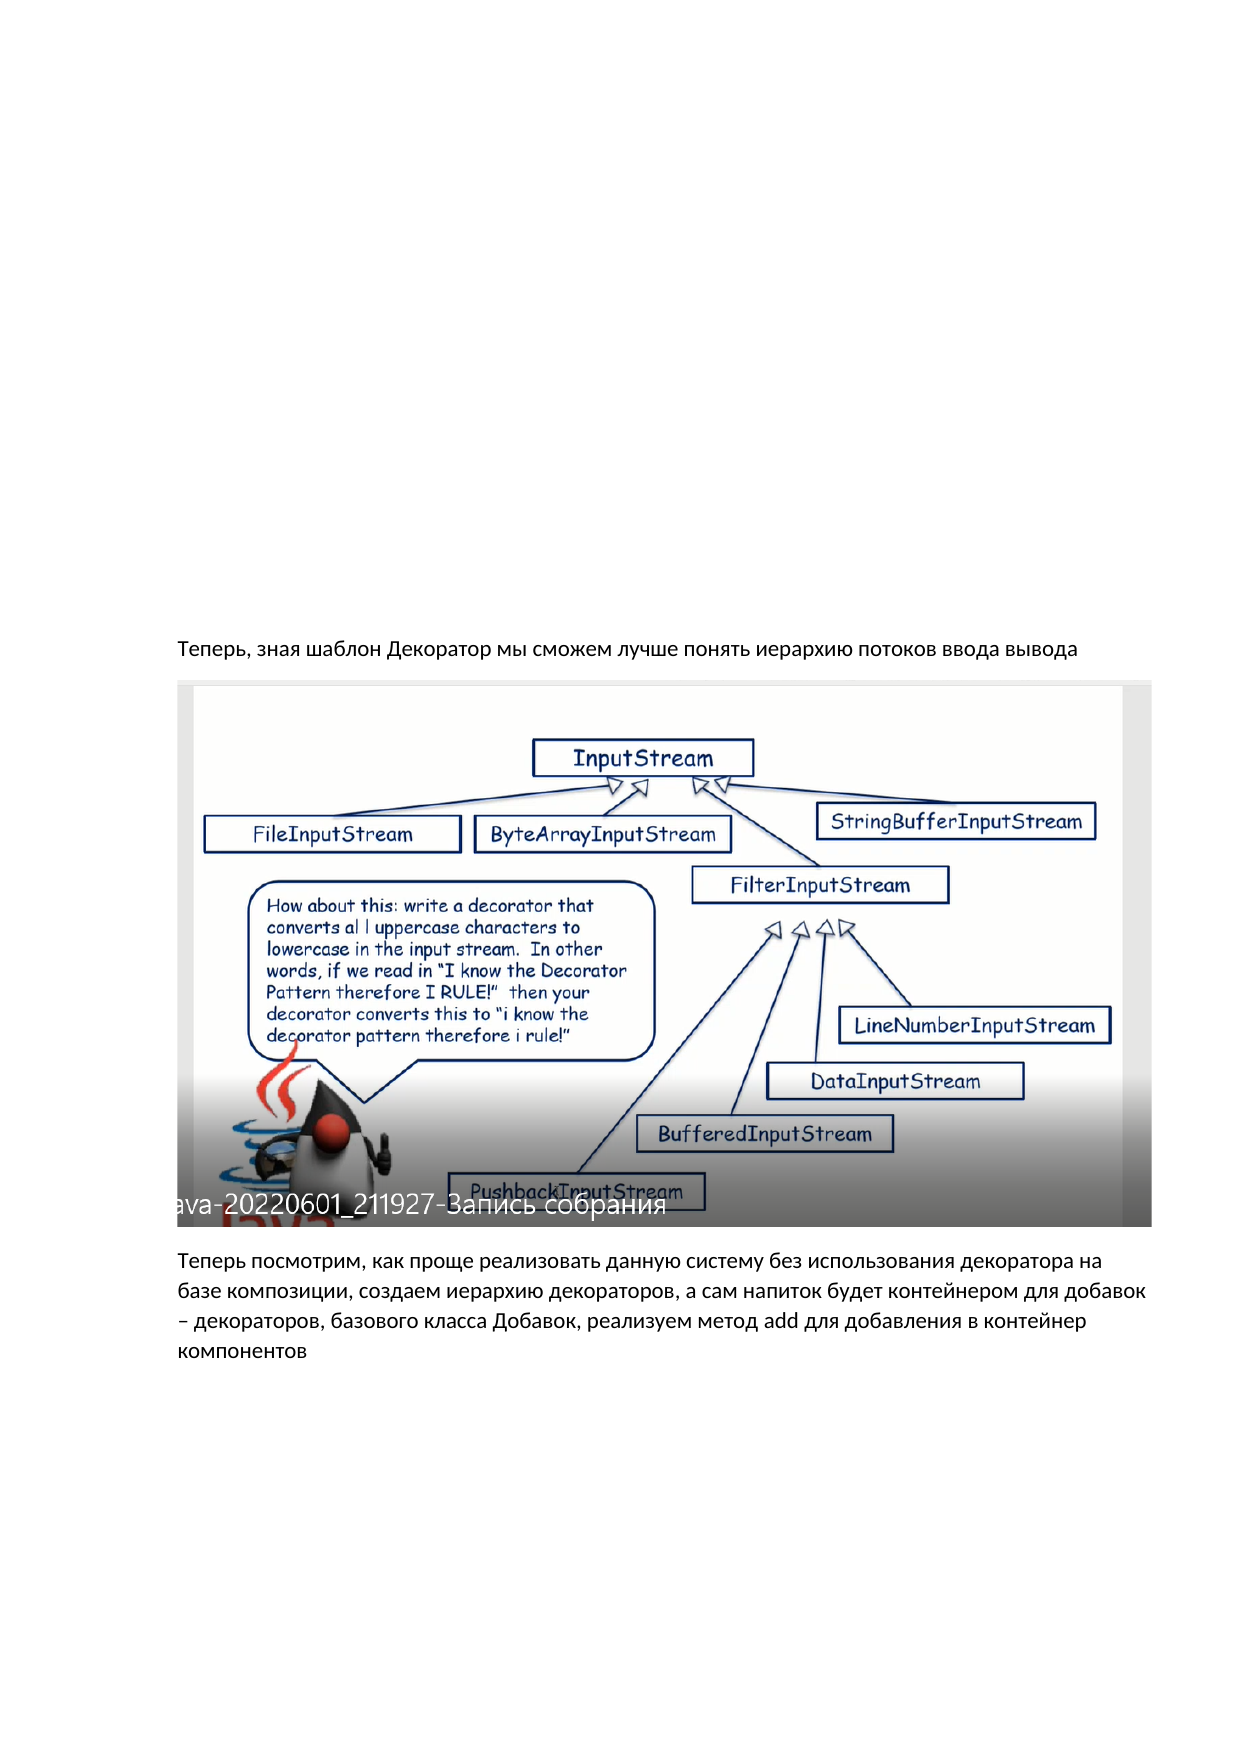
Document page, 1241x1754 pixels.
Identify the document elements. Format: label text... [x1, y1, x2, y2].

picture [177, 680, 1152, 1227]
text Теперь посмотрим, как проще реализовать данную систему без использования декоратора на базе композиции, создаем иерархию декораторов, а сам напиток будет контейнером для добавок – декораторов, базового класса Добавок, реализуем метод add для добавления в контейнер компонентов [177, 1246, 1152, 1364]
text Теперь, зная шаблон Декоратор мы сможем лучше понять иерархию потоков ввода вывода [177, 634, 1152, 662]
